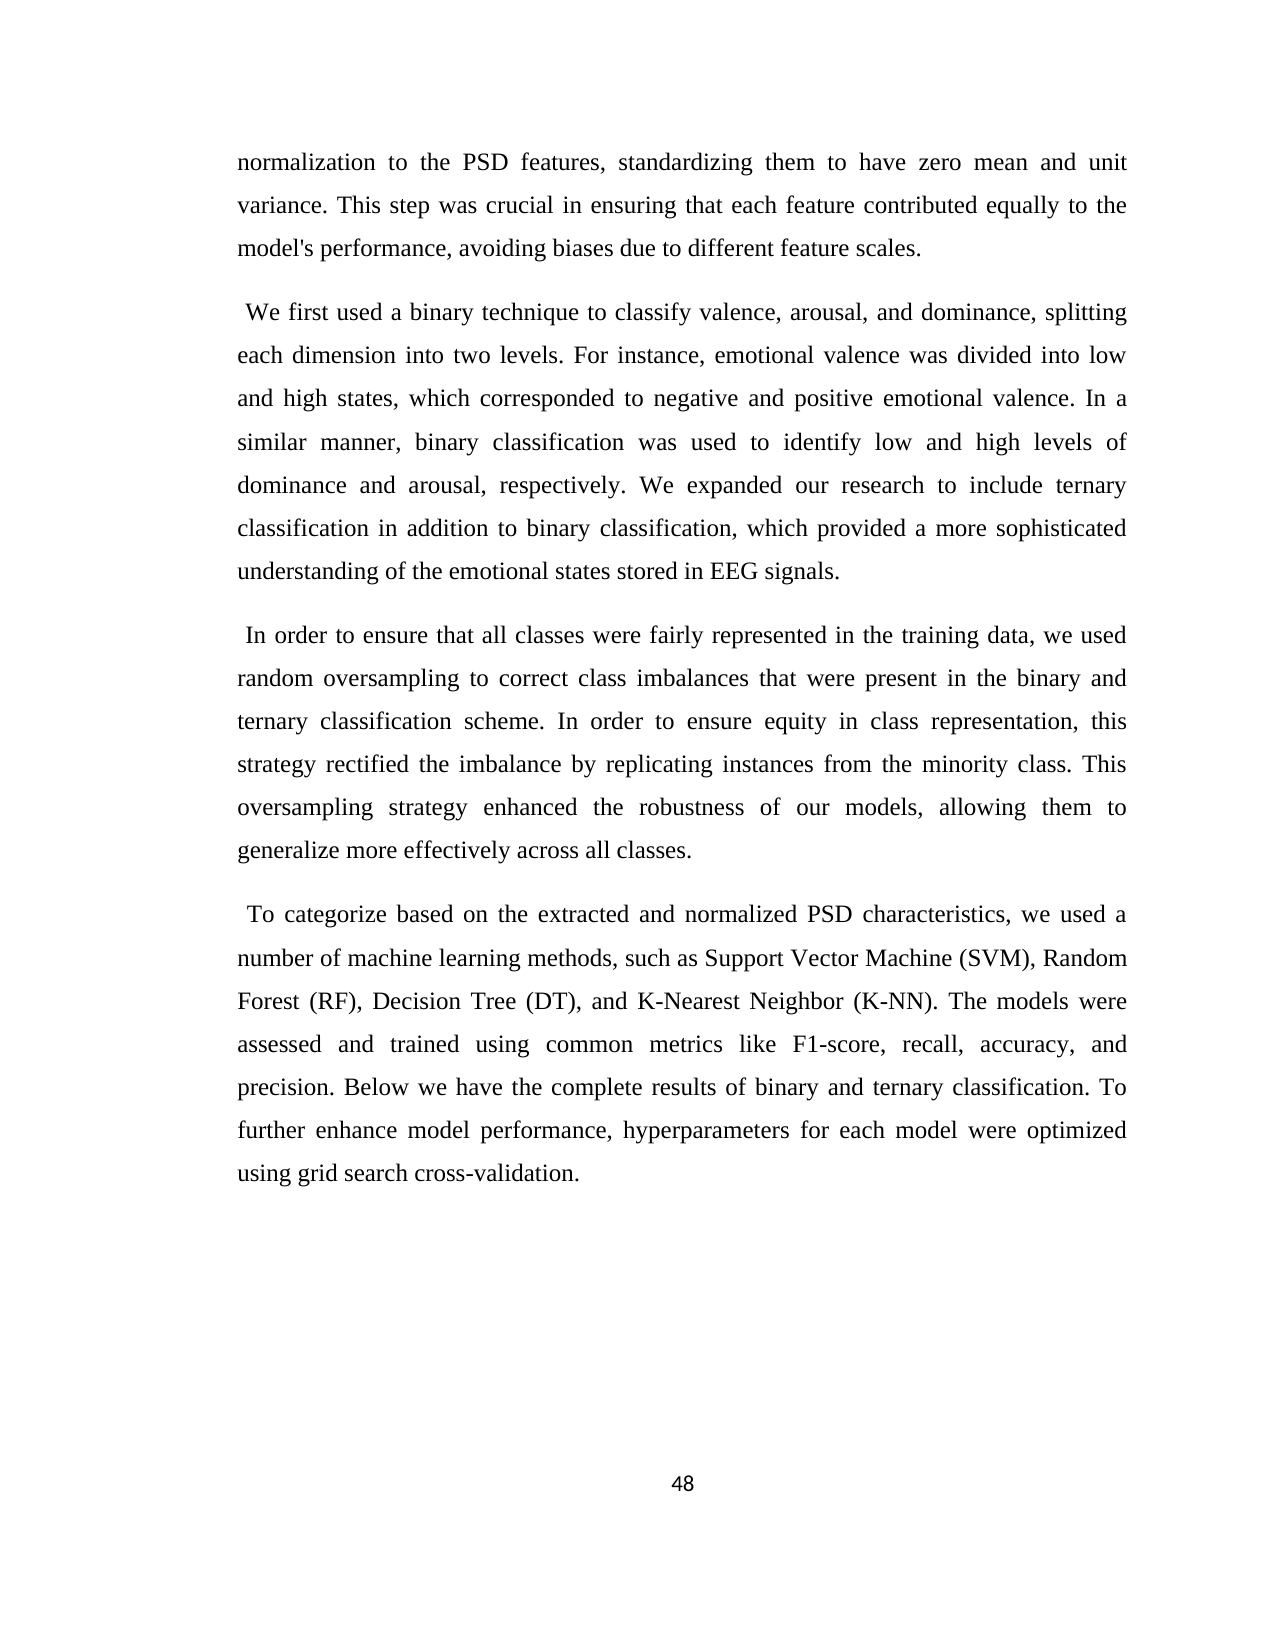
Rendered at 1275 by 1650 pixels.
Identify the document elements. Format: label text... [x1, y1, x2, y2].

text We first used a binary technique to classify valence, arousal, and dominance, splitting each dimension into two levels. For instance, emotional valence was divided into low and high states, which corresponded to negative and positive emotional valence. In a similar manner, binary classification was used to identify low and high levels of dominance and arousal, respectively. We expanded our research to include ternary classification in addition to binary classification, which provided a more sophisticated understanding of the emotional states stored in EEG signals. [237, 297, 1128, 585]
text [237, 147, 1128, 262]
text In order to ensure that all classes were fairly represented in the training data, we used random oversampling to correct class imbalances that were present in the binary and ternary classification scheme. In order to ensure equity in class representation, this strategy rectified the imbalance by replicating instances from the minority class. This oversampling strategy enhanced the robustness of our models, allowing them to generalize more effectively across all classes. [237, 620, 1128, 864]
text To categorize based on the extracted and normalized PSD characteristics, we used a number of machine learning methods, such as Support Vector Machine (SVM), Random Forest (RF), Decision Tree (DT), and K-Nearest Neighbor (K-NN). The models were assessed and trained using common metrics like F1-score, recall, accuracy, and precision. Below we have the complete results of binary and ternary classification. To further enhance model performance, hyperparameters for each model were optimized using grid search cross-validation. [237, 899, 1128, 1187]
